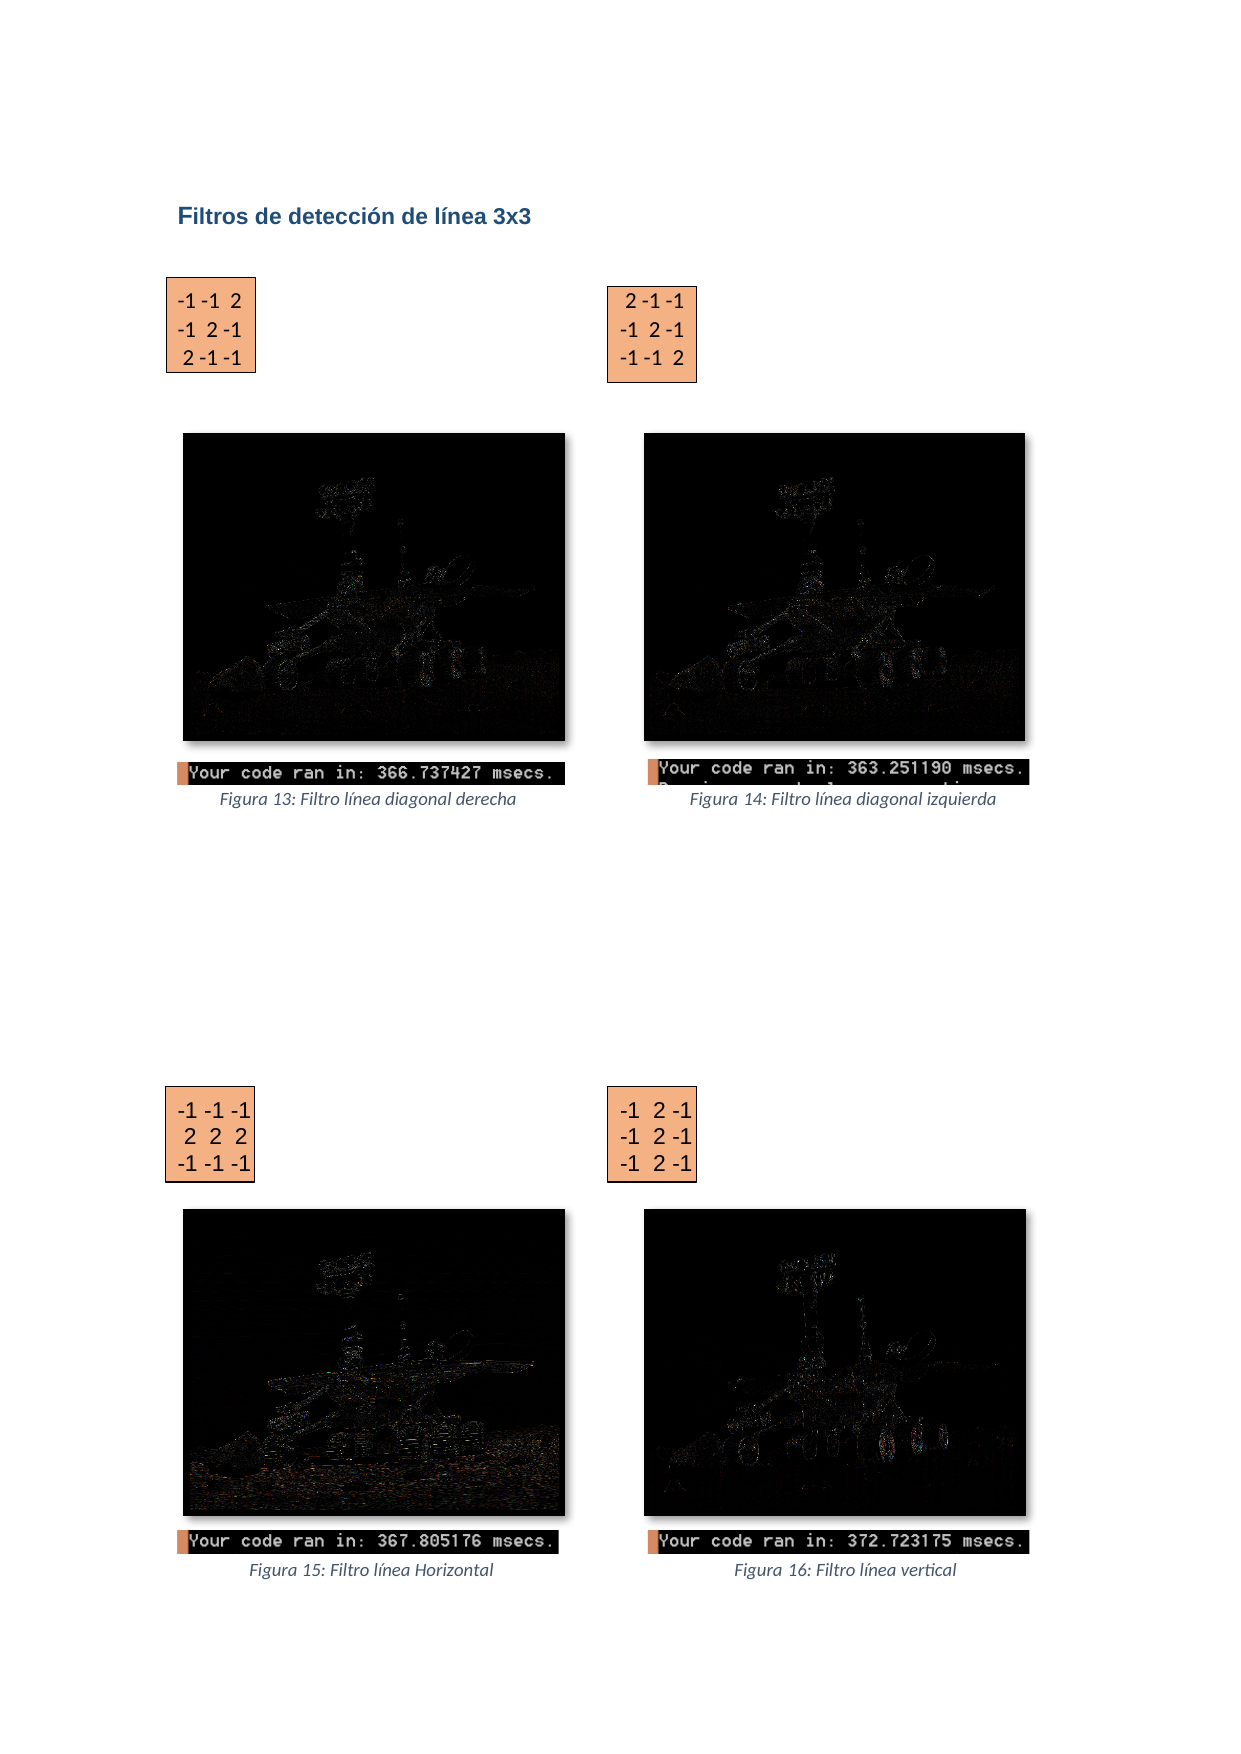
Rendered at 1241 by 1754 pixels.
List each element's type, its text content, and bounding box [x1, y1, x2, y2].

picture [190, 439, 559, 735]
text 2 -1 -1 -1 -1 2 [177, 343, 1063, 371]
text -1 -1 -1 -1 2 -1 [177, 1097, 1063, 1123]
text -1 2 -1 -1 2 -1 [177, 315, 1063, 343]
picture [190, 1215, 559, 1510]
text -1 -1 2 2 -1 -1 [177, 287, 1063, 315]
picture [650, 439, 1019, 735]
picture [177, 762, 565, 785]
picture [647, 759, 1030, 785]
text 2 2 2 -1 2 -1 [177, 1123, 1063, 1149]
picture [647, 1530, 1030, 1554]
picture [650, 1215, 1019, 1510]
subtitle Filtros de detección de línea 3x3 [177, 201, 1063, 229]
picture [177, 1530, 559, 1554]
text -1 -1 -1 -1 2 -1 [177, 1149, 1063, 1176]
